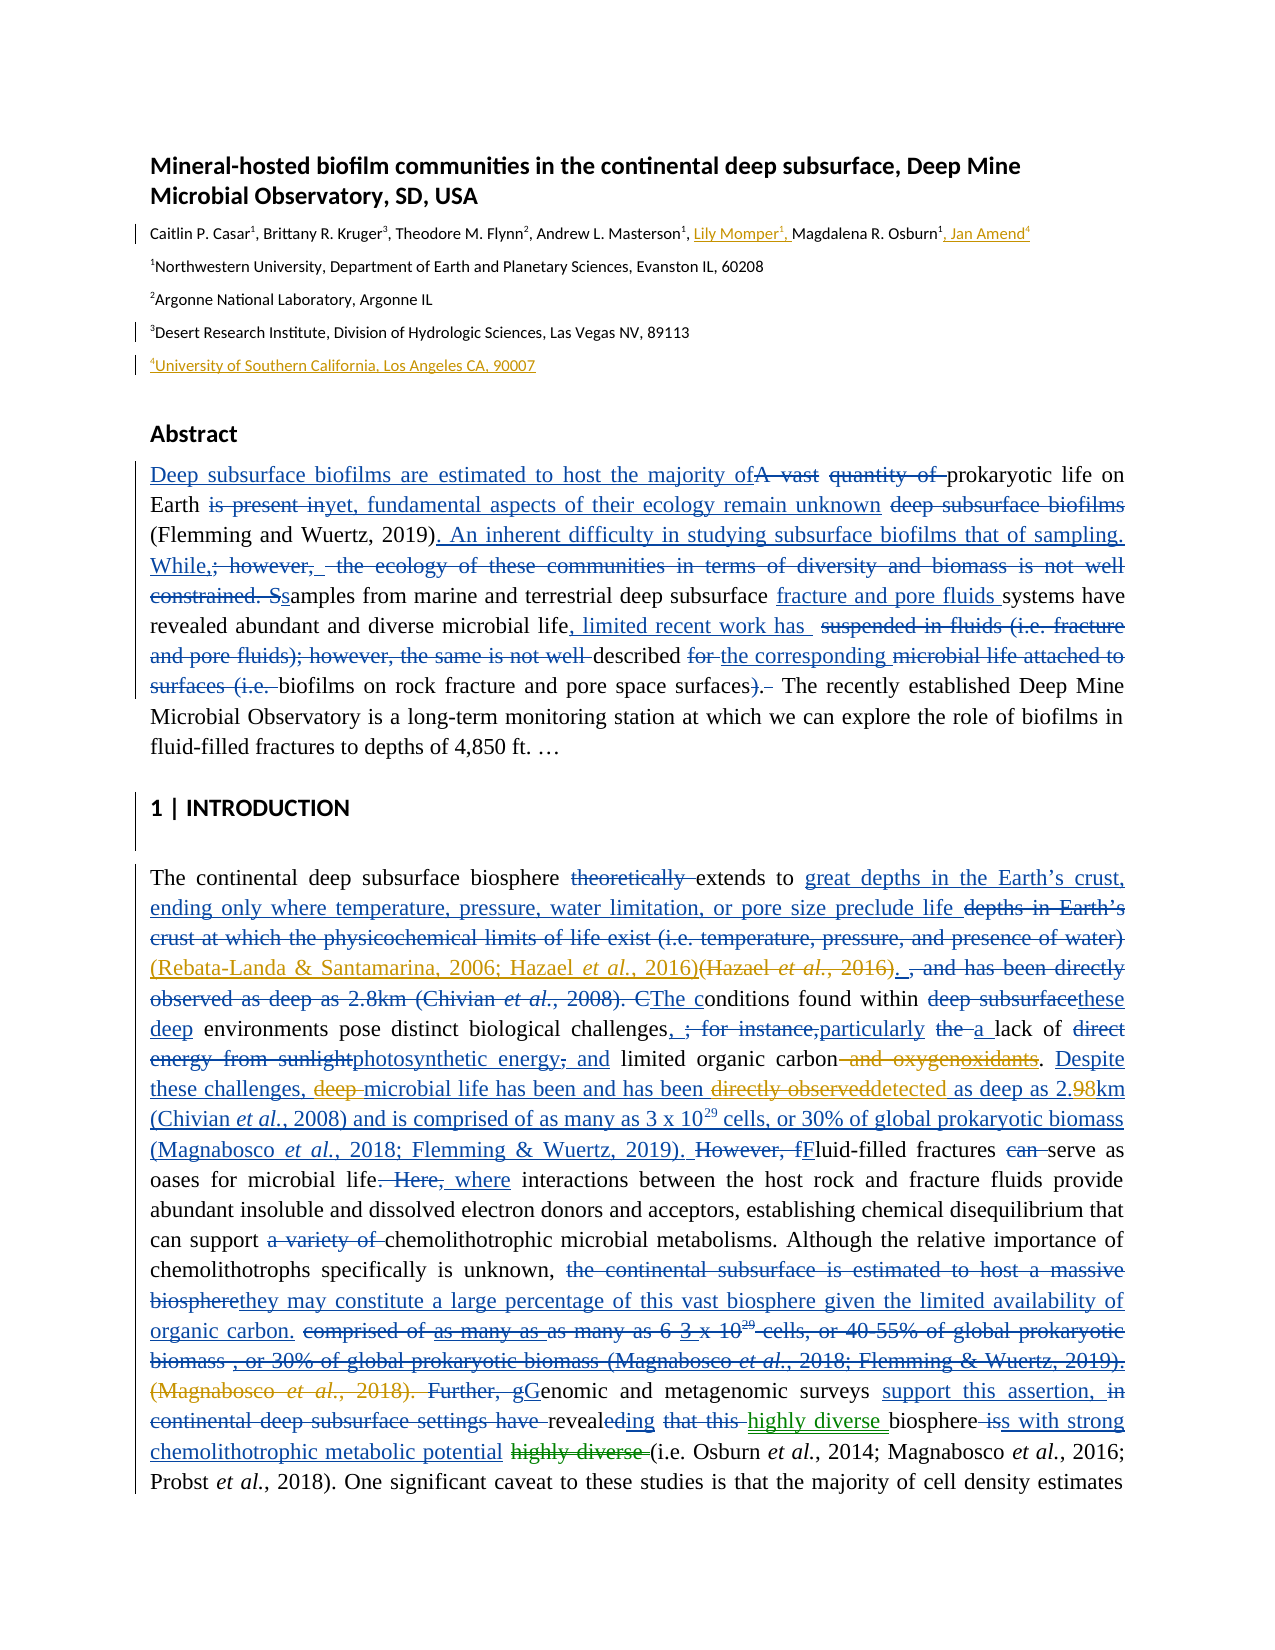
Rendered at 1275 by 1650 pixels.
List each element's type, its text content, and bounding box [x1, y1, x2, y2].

text Caitlin P. Casar1, Brittany R. Kruger3, Theodore M. Flynn2, Andrew L. Masterson1, Magdalena R. Osburn1 [150, 223, 1125, 244]
text 3Desert Research Institute, Division of Hydrologic Sciences, Las Vegas NV, 89113 [150, 322, 1125, 342]
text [150, 1363, 1125, 1494]
text Mineral-hosted biofilm communities in the continental deep subsurface, Deep Mine Microbial Observatory, SD, USA [150, 150, 1125, 211]
text 2Argonne National Laboratory, Argonne IL [150, 289, 1125, 309]
text 1 | INTRODUCTION [150, 792, 1125, 822]
text 1Northwestern University, Department of Earth and Planetary Sciences, Evanston IL, 60208 [150, 256, 1125, 277]
text Abstract [150, 418, 1125, 449]
text prokaryotic life on Earth (Flemming and Wuertz, 2019)amples from marine and terrestrial deep subsurface systems have revealed abundant and diverse microbial life described biofilms on rock fracture and pore space surfaces. The recently established Deep Mine Microbial Observatory is a long-term monitoring station at which we can explore the role of biofilms in fluid-filled fractures to depths of 4,850 ft. … [150, 461, 1125, 759]
